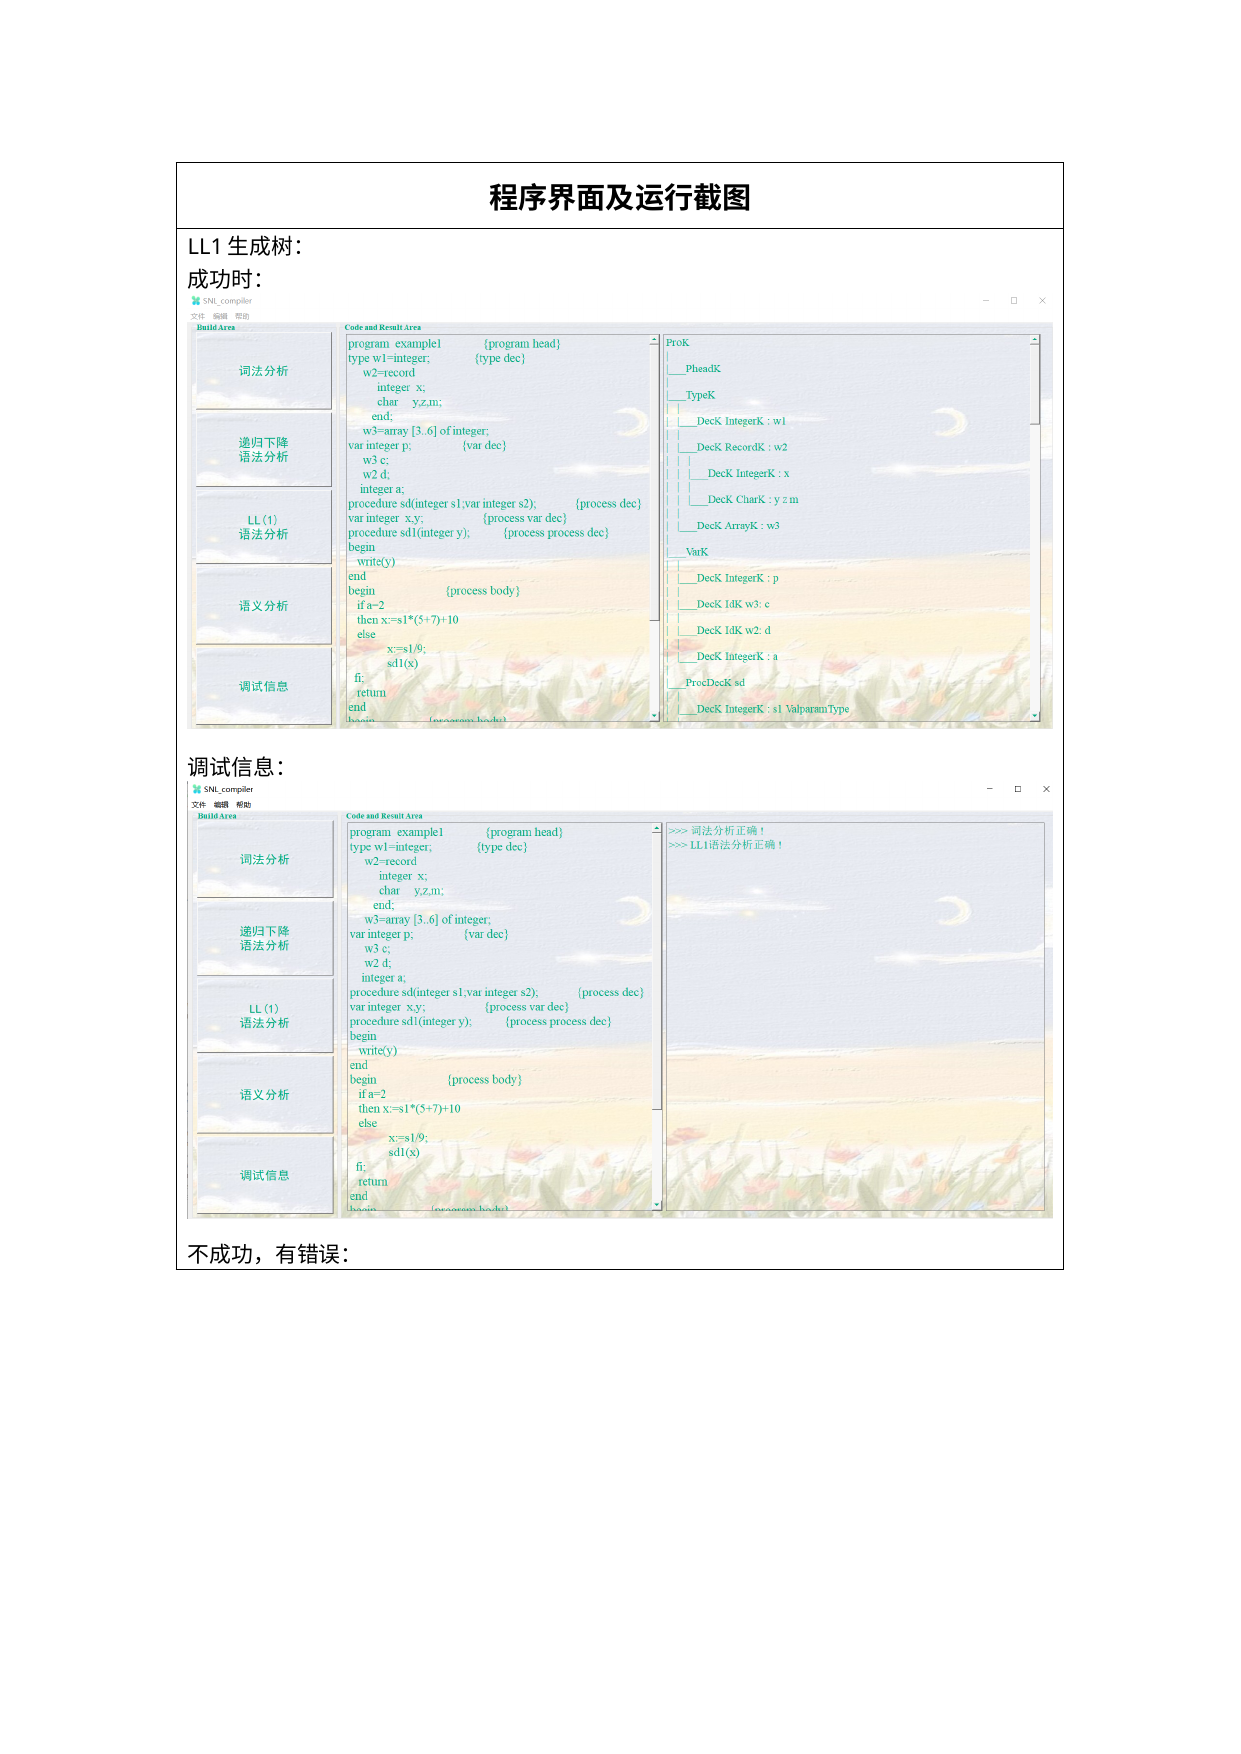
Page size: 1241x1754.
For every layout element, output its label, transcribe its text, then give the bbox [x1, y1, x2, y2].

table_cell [177, 229, 1063, 1269]
picture [187, 293, 1053, 729]
picture [187, 781, 1053, 1219]
table_cell 程序界面及运行截图 [177, 163, 1063, 228]
